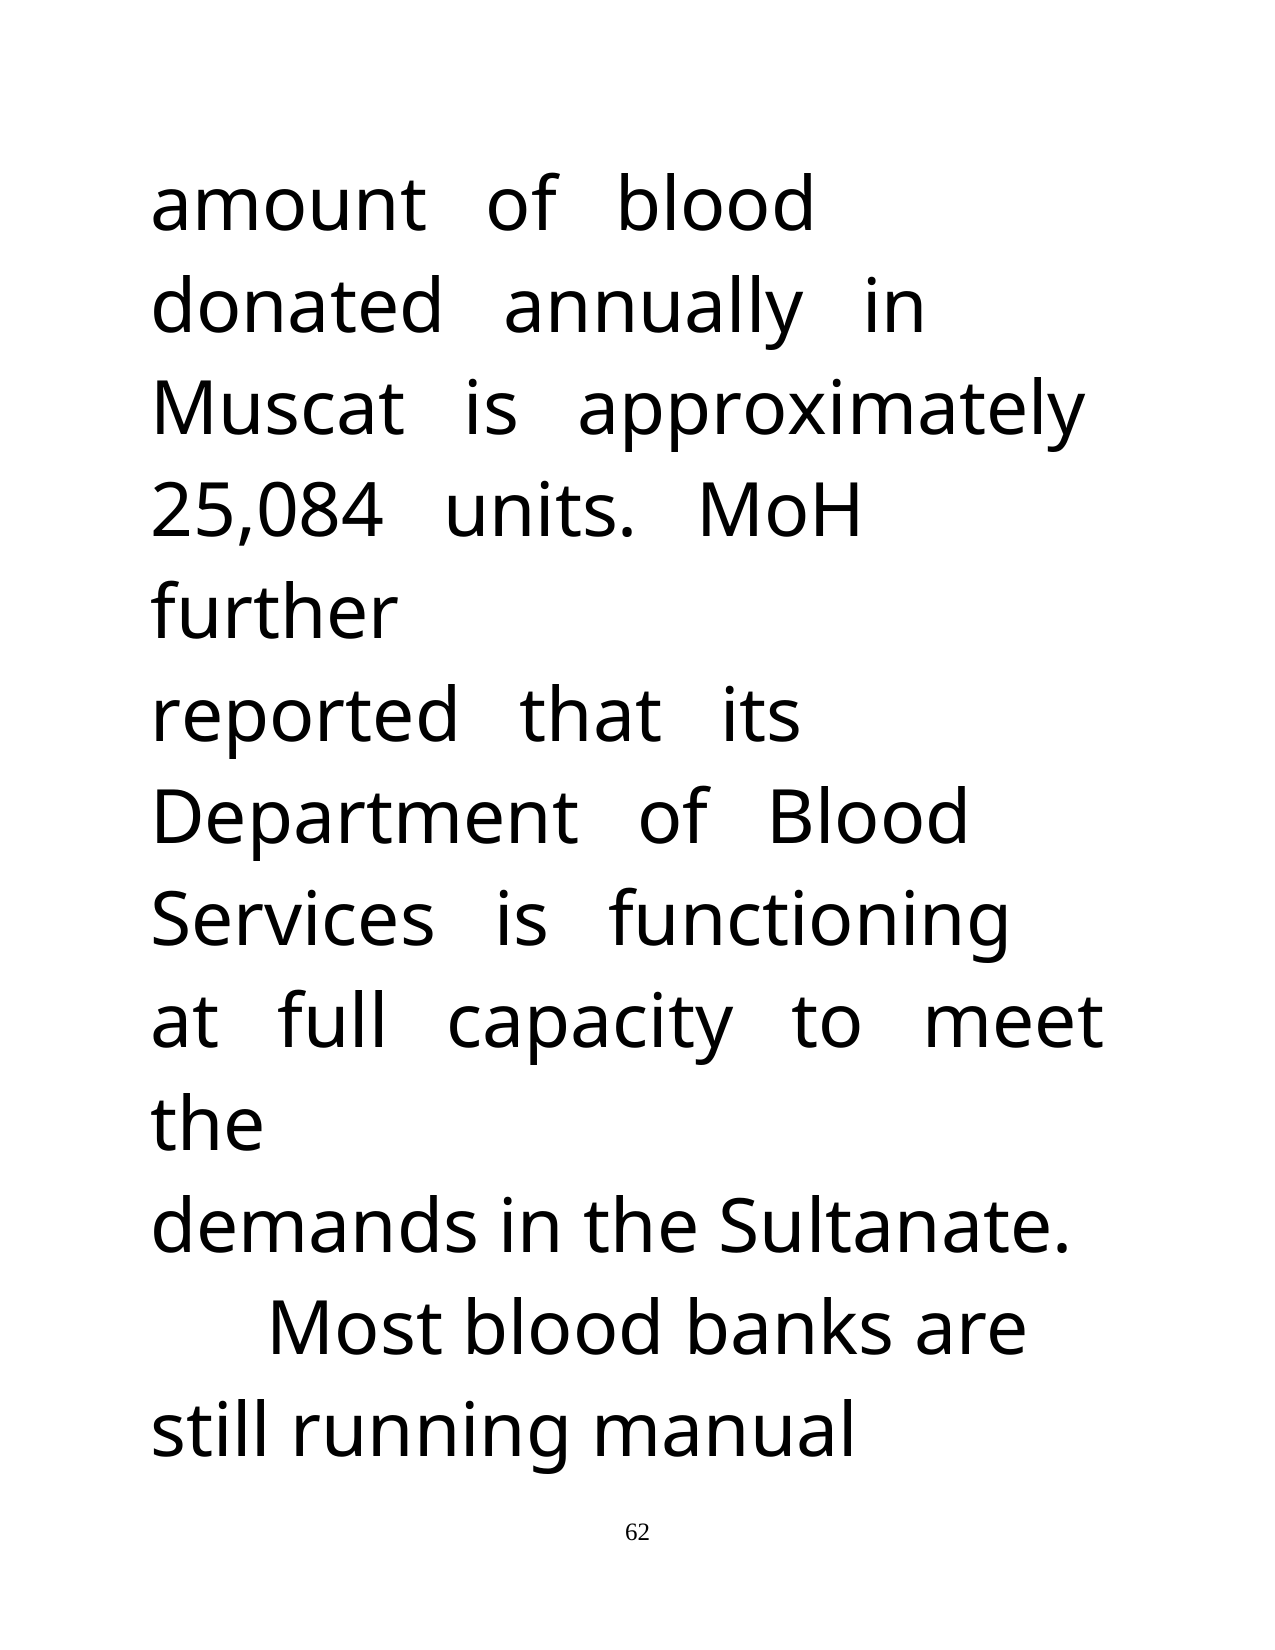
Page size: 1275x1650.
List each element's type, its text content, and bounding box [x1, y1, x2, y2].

text amount of blood donated annually in Muscat is approximately 25,084 units. MoH further [150, 150, 1125, 661]
text demands in the Sultanate. [150, 1172, 1125, 1274]
text reported that its Department of Blood Services is functioning at full capacity to meet the [150, 661, 1125, 1172]
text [150, 1274, 1125, 1478]
